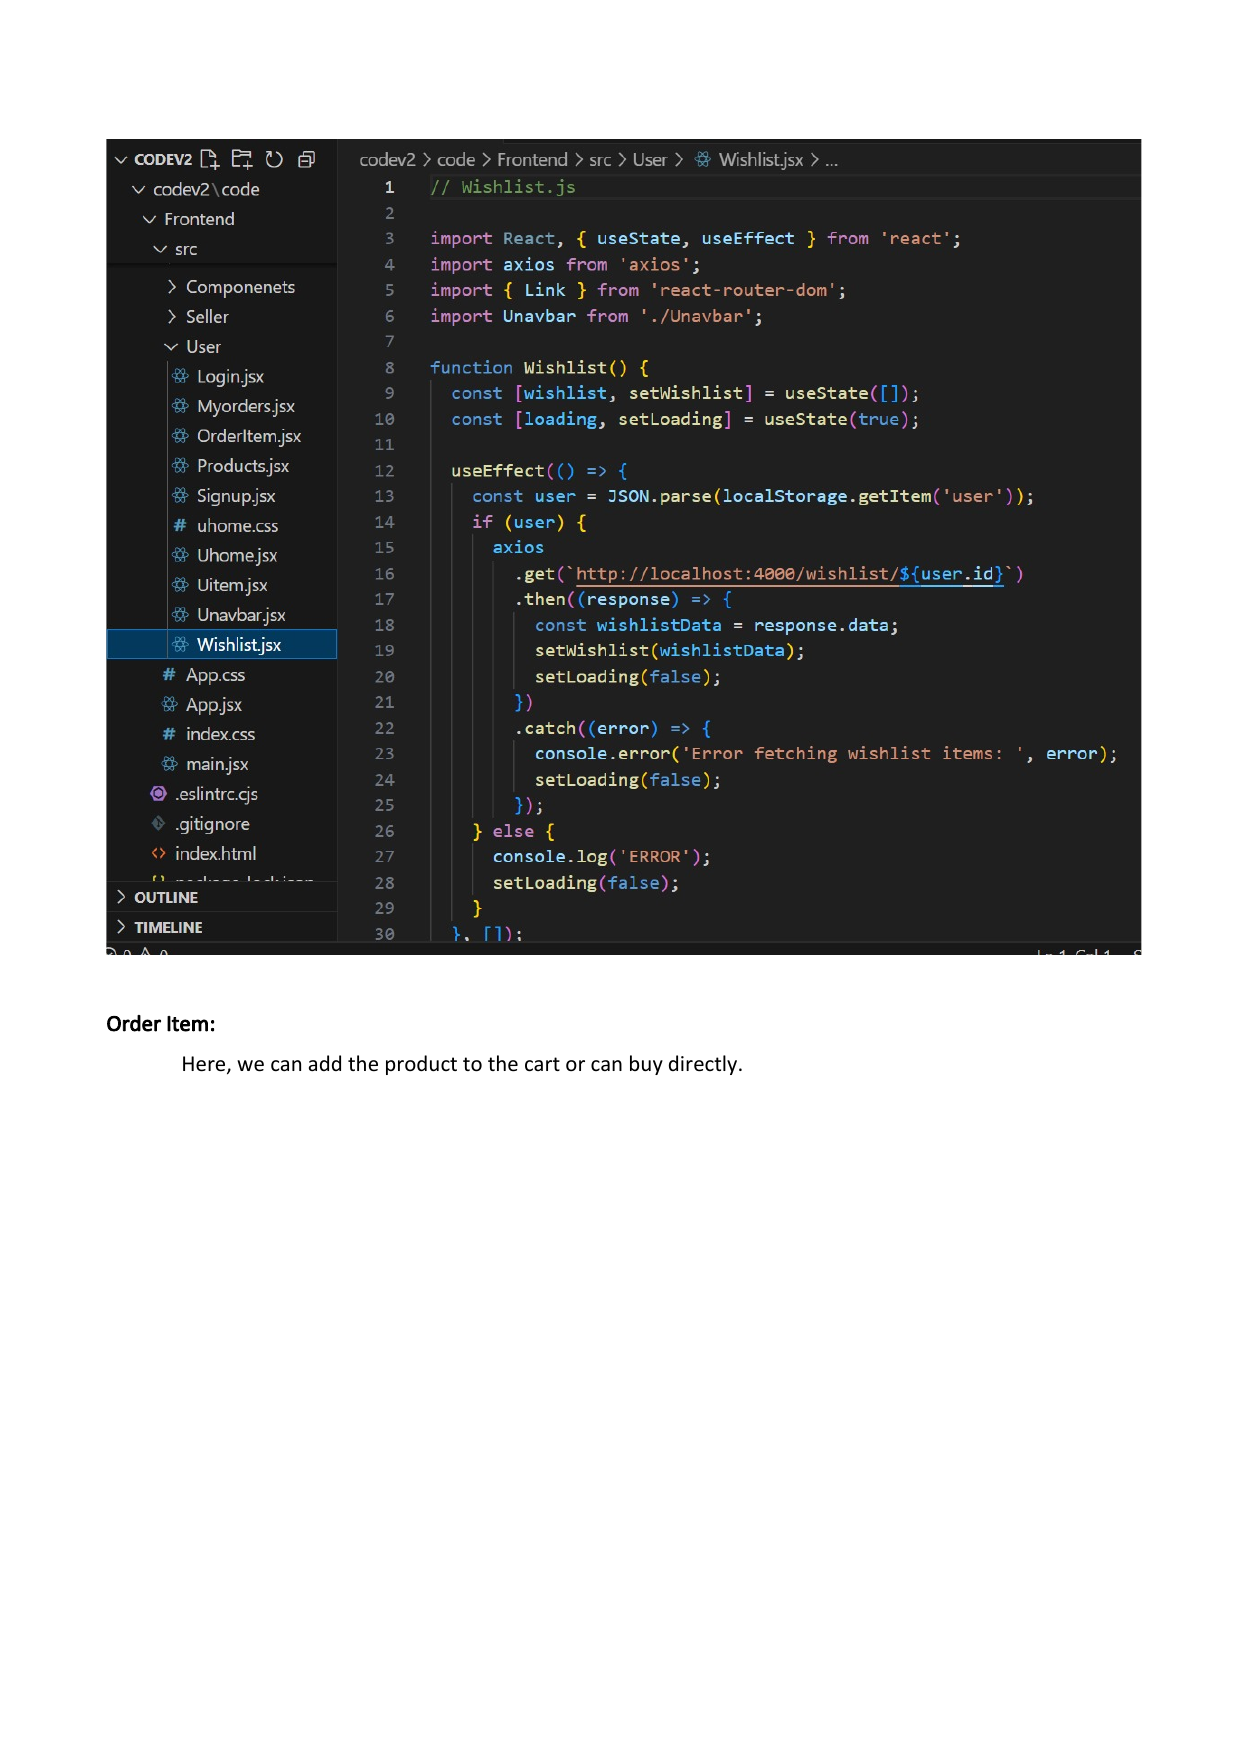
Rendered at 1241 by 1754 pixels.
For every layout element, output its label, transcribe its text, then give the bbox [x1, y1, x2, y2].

text Order Item: [106, 1008, 1143, 1036]
picture [106, 139, 1142, 955]
text Here, we can add the product to the cart or can buy directly. [181, 1049, 1085, 1078]
